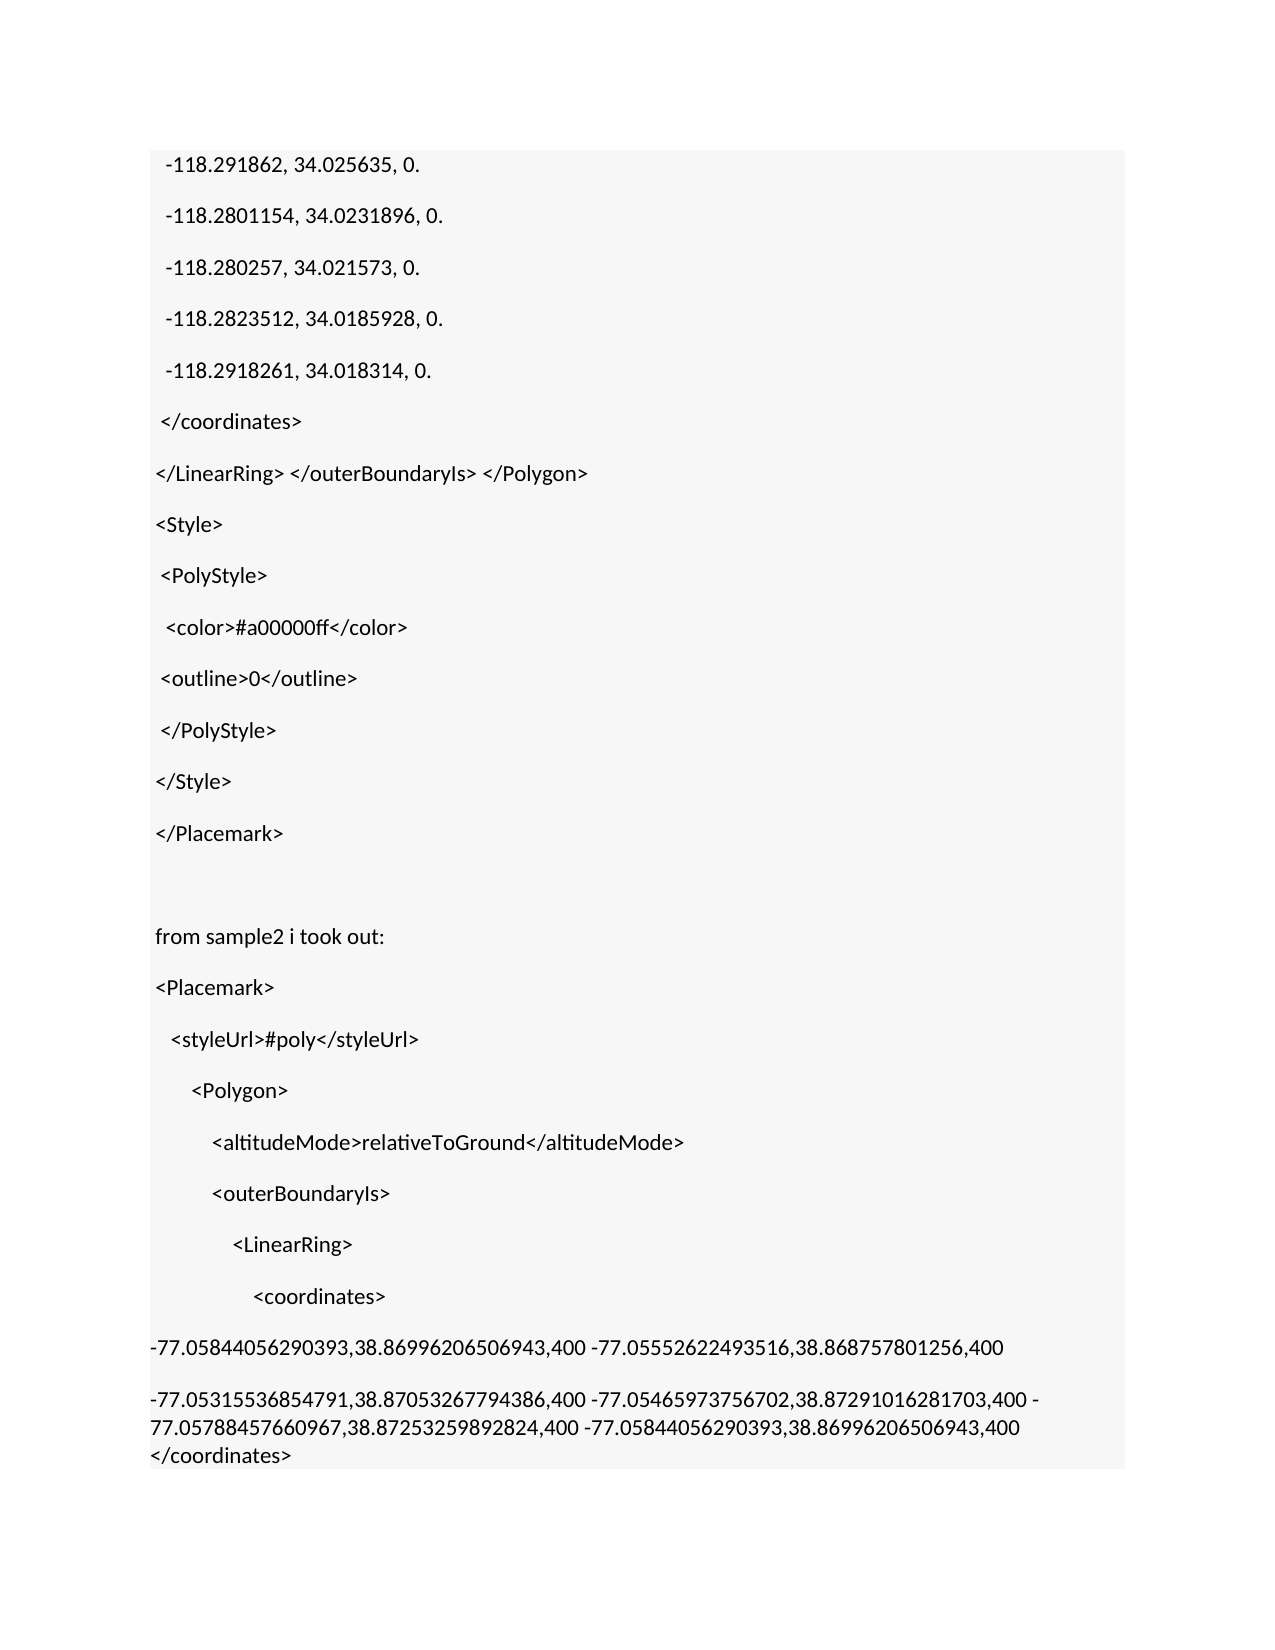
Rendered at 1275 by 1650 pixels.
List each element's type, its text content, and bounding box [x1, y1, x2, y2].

subtitle <Polygon> [150, 1076, 1125, 1104]
subtitle <PolyStyle> [150, 562, 1125, 590]
subtitle <outline>0</outline> [150, 664, 1125, 693]
subtitle <styleUrl>#poly</styleUrl> [150, 1025, 1125, 1053]
subtitle from sample2 i took out: [150, 922, 1125, 950]
subtitle <Placemark> [150, 973, 1125, 1001]
subtitle -118.280257, 34.021573, 0. [150, 253, 1125, 281]
subtitle <outerBoundaryIs> [150, 1179, 1125, 1207]
subtitle <color>#a00000ff</color> [150, 613, 1125, 641]
subtitle </Style> [150, 767, 1125, 796]
subtitle </Placemark> [150, 819, 1125, 847]
subtitle -77.05844056290393,38.86996206506943,400 -77.05552622493516,38.868757801256,400 [150, 1333, 1125, 1362]
subtitle -118.2918261, 34.018314, 0. [150, 356, 1125, 384]
subtitle -118.291862, 34.025635, 0. [150, 150, 1125, 178]
subtitle -118.2823512, 34.0185928, 0. [150, 304, 1125, 332]
subtitle </coordinates> [150, 407, 1125, 435]
subtitle </PolyStyle> [150, 716, 1125, 744]
subtitle </LinearRing> </outerBoundaryIs> </Polygon> [150, 459, 1125, 487]
subtitle <Style> [150, 510, 1125, 538]
subtitle <LinearRing> [150, 1231, 1125, 1259]
subtitle -118.2801154, 34.0231896, 0. [150, 201, 1125, 229]
subtitle <coordinates> [150, 1282, 1125, 1310]
subtitle -77.05315536854791,38.87053267794386,400 -77.05465973756702,38.87291016281703,400 -77.05788457660967,38.87253259892824,400 -77.05844056290393,38.86996206506943,400 </coordinates> [150, 1385, 1125, 1469]
subtitle <altitudeMode>relativeToGround</altitudeMode> [150, 1128, 1125, 1156]
